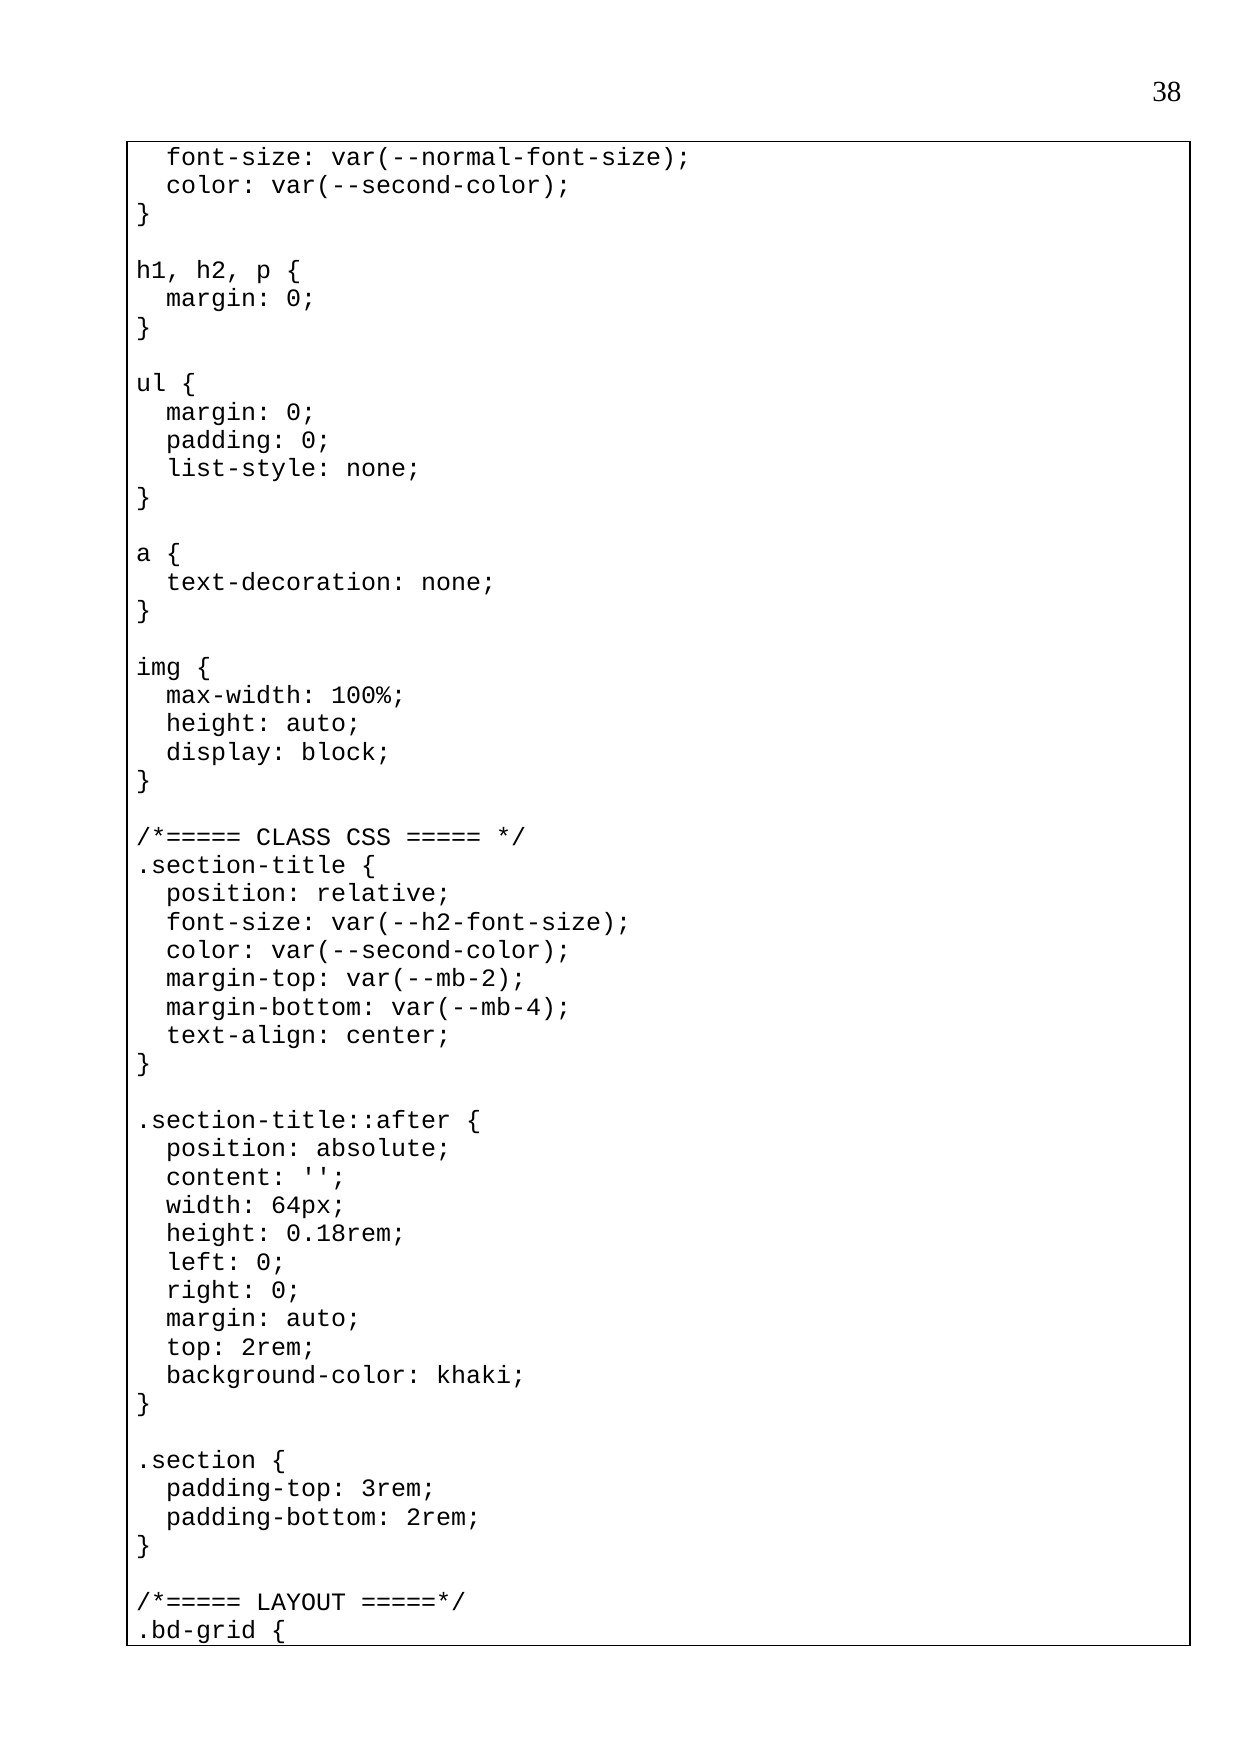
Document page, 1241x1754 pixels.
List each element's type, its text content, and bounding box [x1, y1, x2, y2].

text text-decoration: none; [136, 569, 1181, 597]
text } [136, 484, 1181, 512]
text height: 0.18rem; [136, 1221, 1181, 1249]
text } [136, 767, 1181, 796]
text position: absolute; [136, 1136, 1181, 1164]
text list-style: none; [136, 456, 1181, 484]
text ul { [136, 371, 1181, 399]
text /*===== LAYOUT =====*/ [136, 1589, 1181, 1617]
text margin: auto; [136, 1306, 1181, 1334]
text .section { [136, 1447, 1181, 1476]
text } [136, 597, 1181, 626]
text a { [136, 541, 1181, 569]
text max-width: 100%; [136, 682, 1181, 711]
text margin-top: var(--mb-2); [136, 966, 1181, 994]
text .section-title { [136, 852, 1181, 881]
text padding-bottom: 2rem; [136, 1504, 1181, 1532]
text margin: 0; [136, 286, 1181, 314]
text right: 0; [136, 1277, 1181, 1306]
text height: auto; [136, 711, 1181, 739]
text position: relative; [136, 881, 1181, 909]
text } [136, 314, 1181, 342]
text margin: 0; [136, 399, 1181, 427]
text .bd-grid { [136, 1617, 1181, 1645]
text content: ''; [136, 1164, 1181, 1192]
text .section-title::after { [136, 1107, 1181, 1136]
text h1, h2, p { [136, 257, 1181, 286]
text font-size: var(--h2-font-size); [136, 909, 1181, 937]
text } [136, 1532, 1181, 1561]
text } [136, 1051, 1181, 1079]
text text-align: center; [136, 1022, 1181, 1051]
text padding: 0; [136, 427, 1181, 456]
text color: var(--second-color); [136, 937, 1181, 966]
text width: 64px; [136, 1192, 1181, 1221]
text } [136, 201, 1181, 229]
text background-color: khaki; [136, 1362, 1181, 1391]
text display: block; [136, 739, 1181, 767]
text top: 2rem; [136, 1334, 1181, 1362]
text } [136, 1391, 1181, 1419]
text padding-top: 3rem; [136, 1476, 1181, 1504]
text font-size: var(--normal-font-size); [128, 142, 1189, 172]
text margin-bottom: var(--mb-4); [136, 994, 1181, 1022]
text left: 0; [136, 1249, 1181, 1277]
text img { [136, 654, 1181, 682]
text /*===== CLASS CSS ===== */ [136, 824, 1181, 852]
text color: var(--second-color); [136, 172, 1181, 201]
